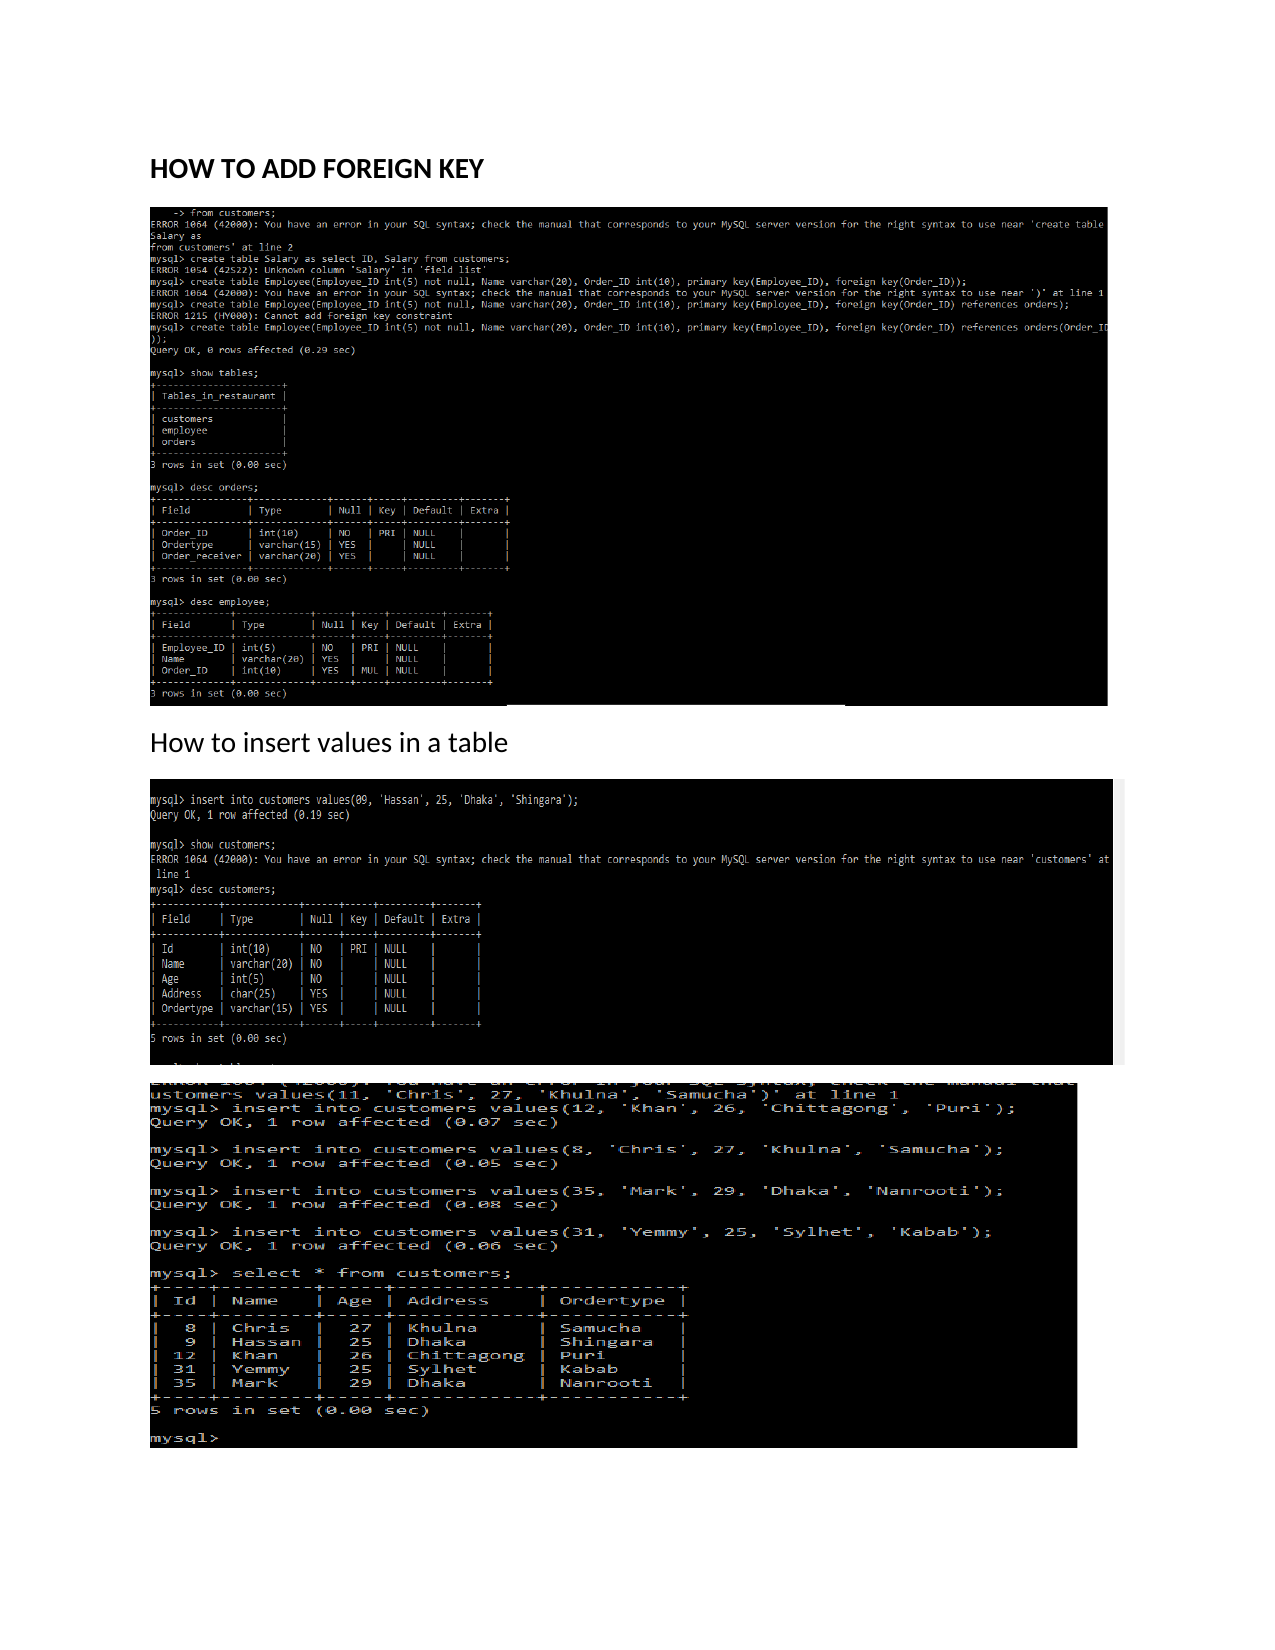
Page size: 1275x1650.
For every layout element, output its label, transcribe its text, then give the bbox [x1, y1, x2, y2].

text HOW TO ADD FOREIGN KEY [150, 150, 1125, 186]
picture [150, 779, 1125, 1065]
text How to insert values in a table [150, 724, 1125, 760]
picture [150, 1083, 1078, 1448]
picture [150, 205, 1108, 706]
